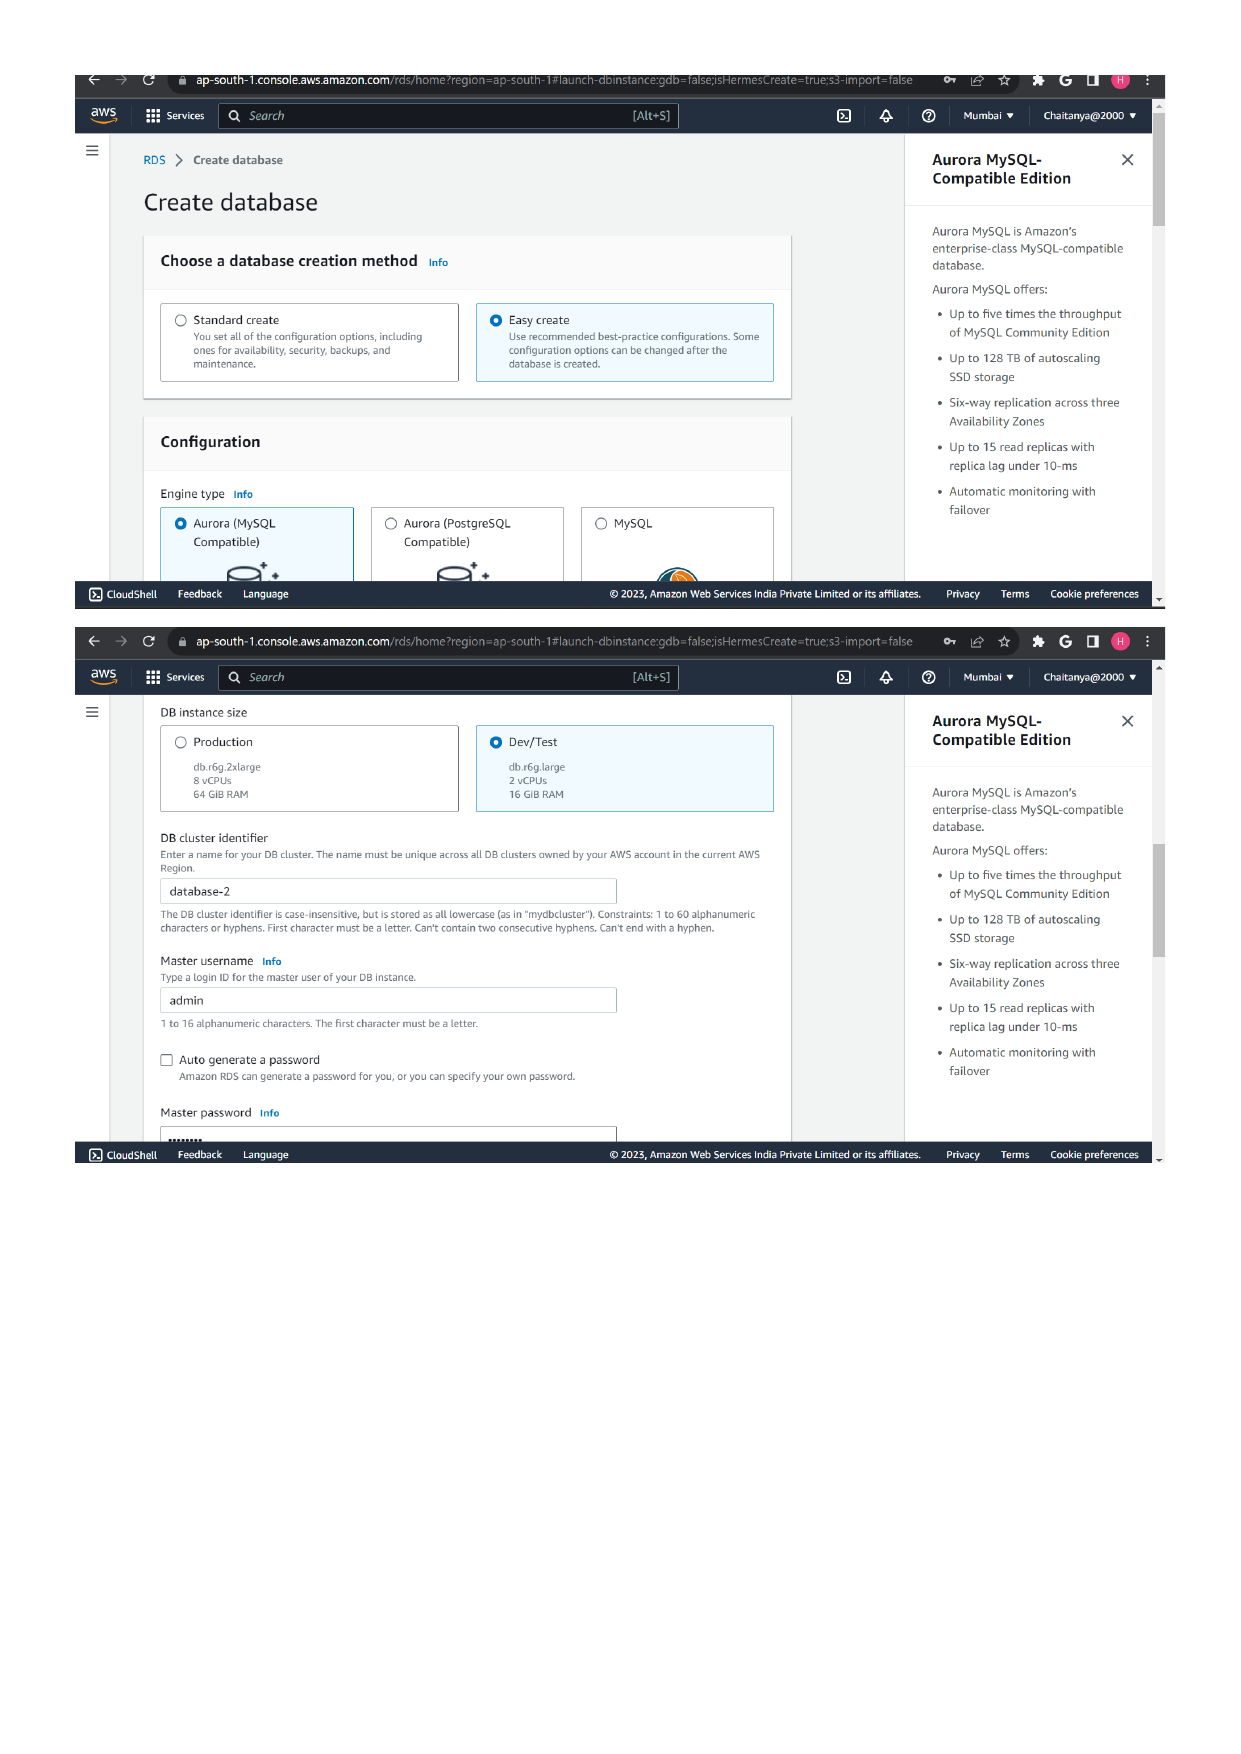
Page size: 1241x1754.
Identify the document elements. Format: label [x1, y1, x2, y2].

picture [75, 75, 1166, 609]
picture [75, 627, 1166, 1163]
